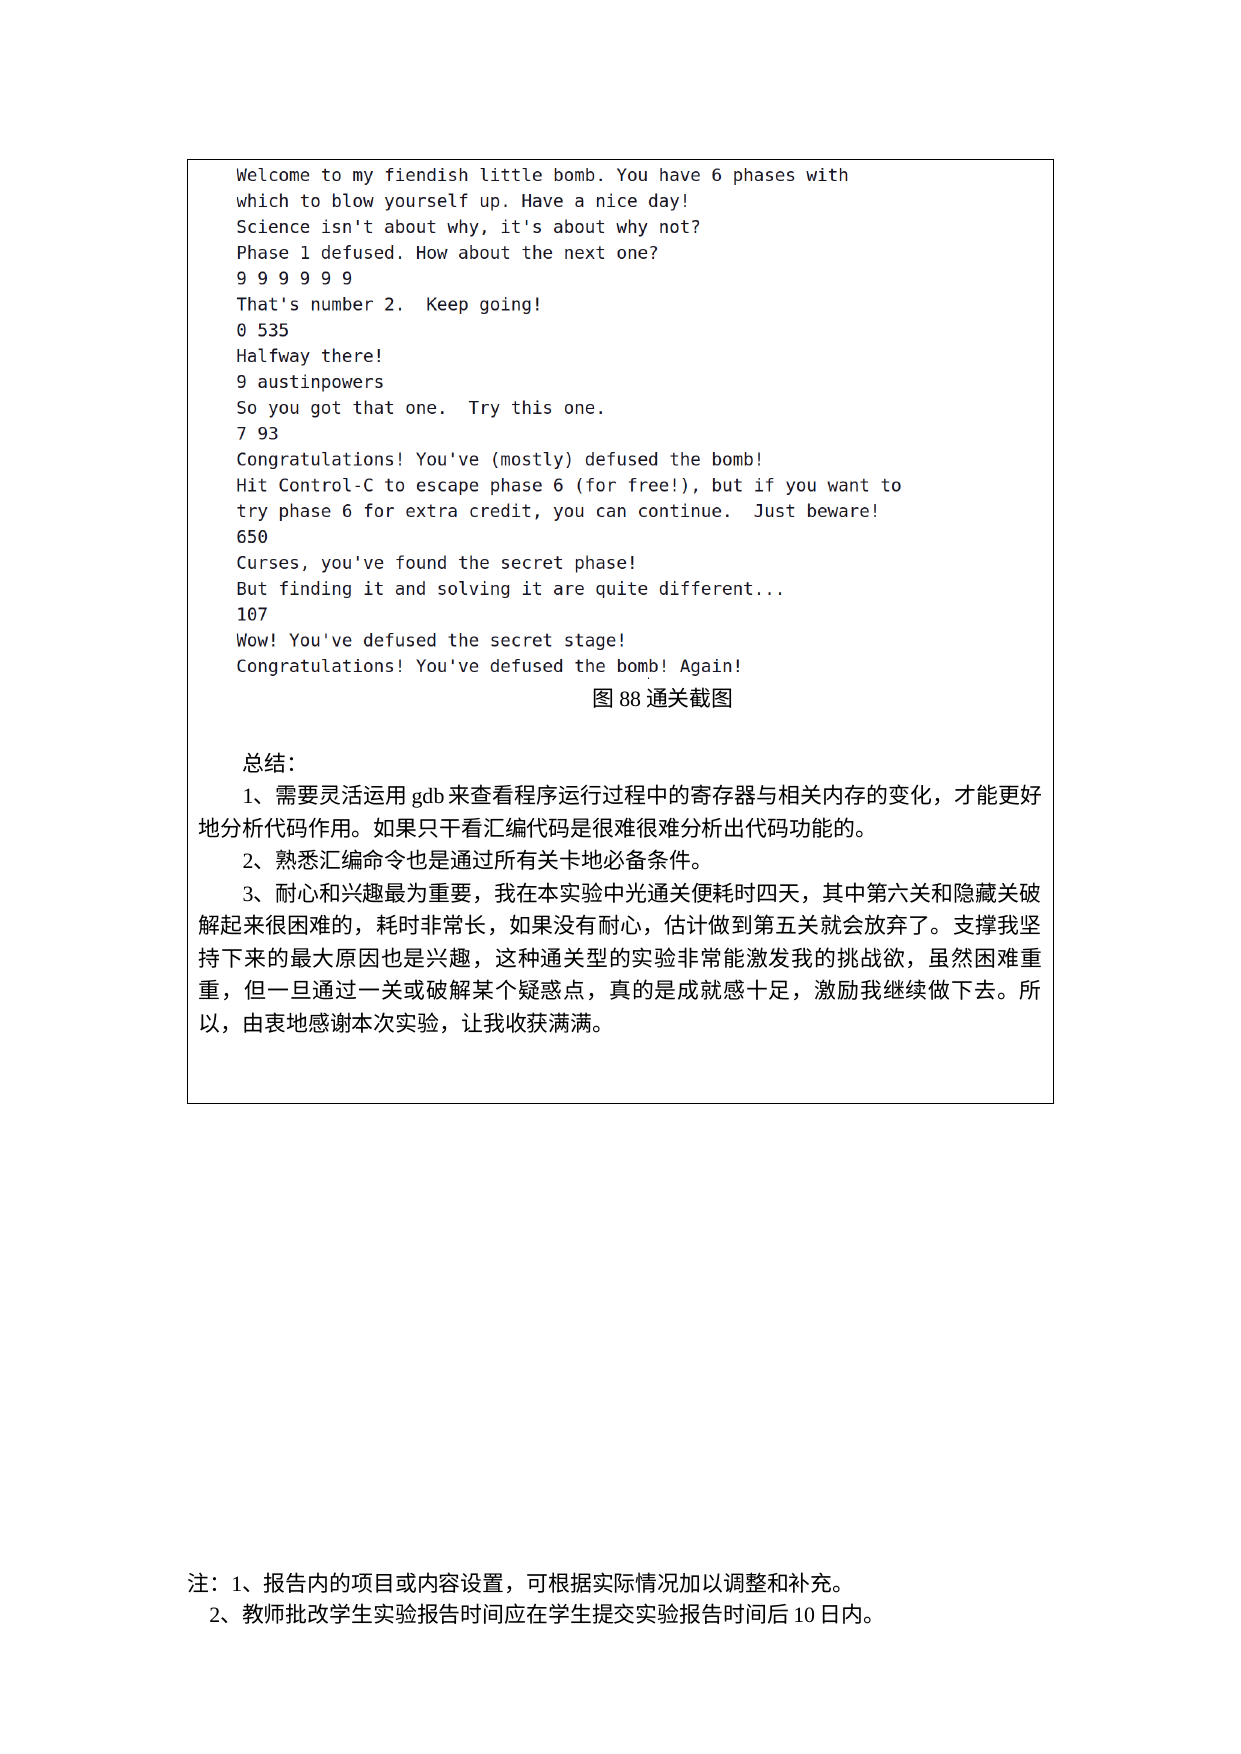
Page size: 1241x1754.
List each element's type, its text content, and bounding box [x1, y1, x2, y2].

picture [236, 162, 944, 679]
table_cell 五、实验总结： 全部关卡均通关！！！ 图 88 通关截图 总结： 需要灵活运用gdb来查看程序运行过程中的寄存器与相关内存的变化，才能更好地分析代码作用。如果只干看汇编代码是很难很难分析出代码功能的。 熟悉汇编命令也是通过所有关卡地必备条件。 耐心和兴趣最为重要，我在本实验中光通关便耗时四天，其中第六关和隐藏关破解起来很困难的，耗时非常长，如果没有耐心，估计做到第五关就会放弃了。支撑我坚持下来的最大原因也是兴趣，这种通关型的实验非常能激发我的挑战欲，虽然困难重重，但一旦通过一关或破解某个疑惑点，真的是成就感十足，激励我继续做下去。所以，由衷地感谢本次实验，让我收获满满。 [188, 160, 1053, 1103]
